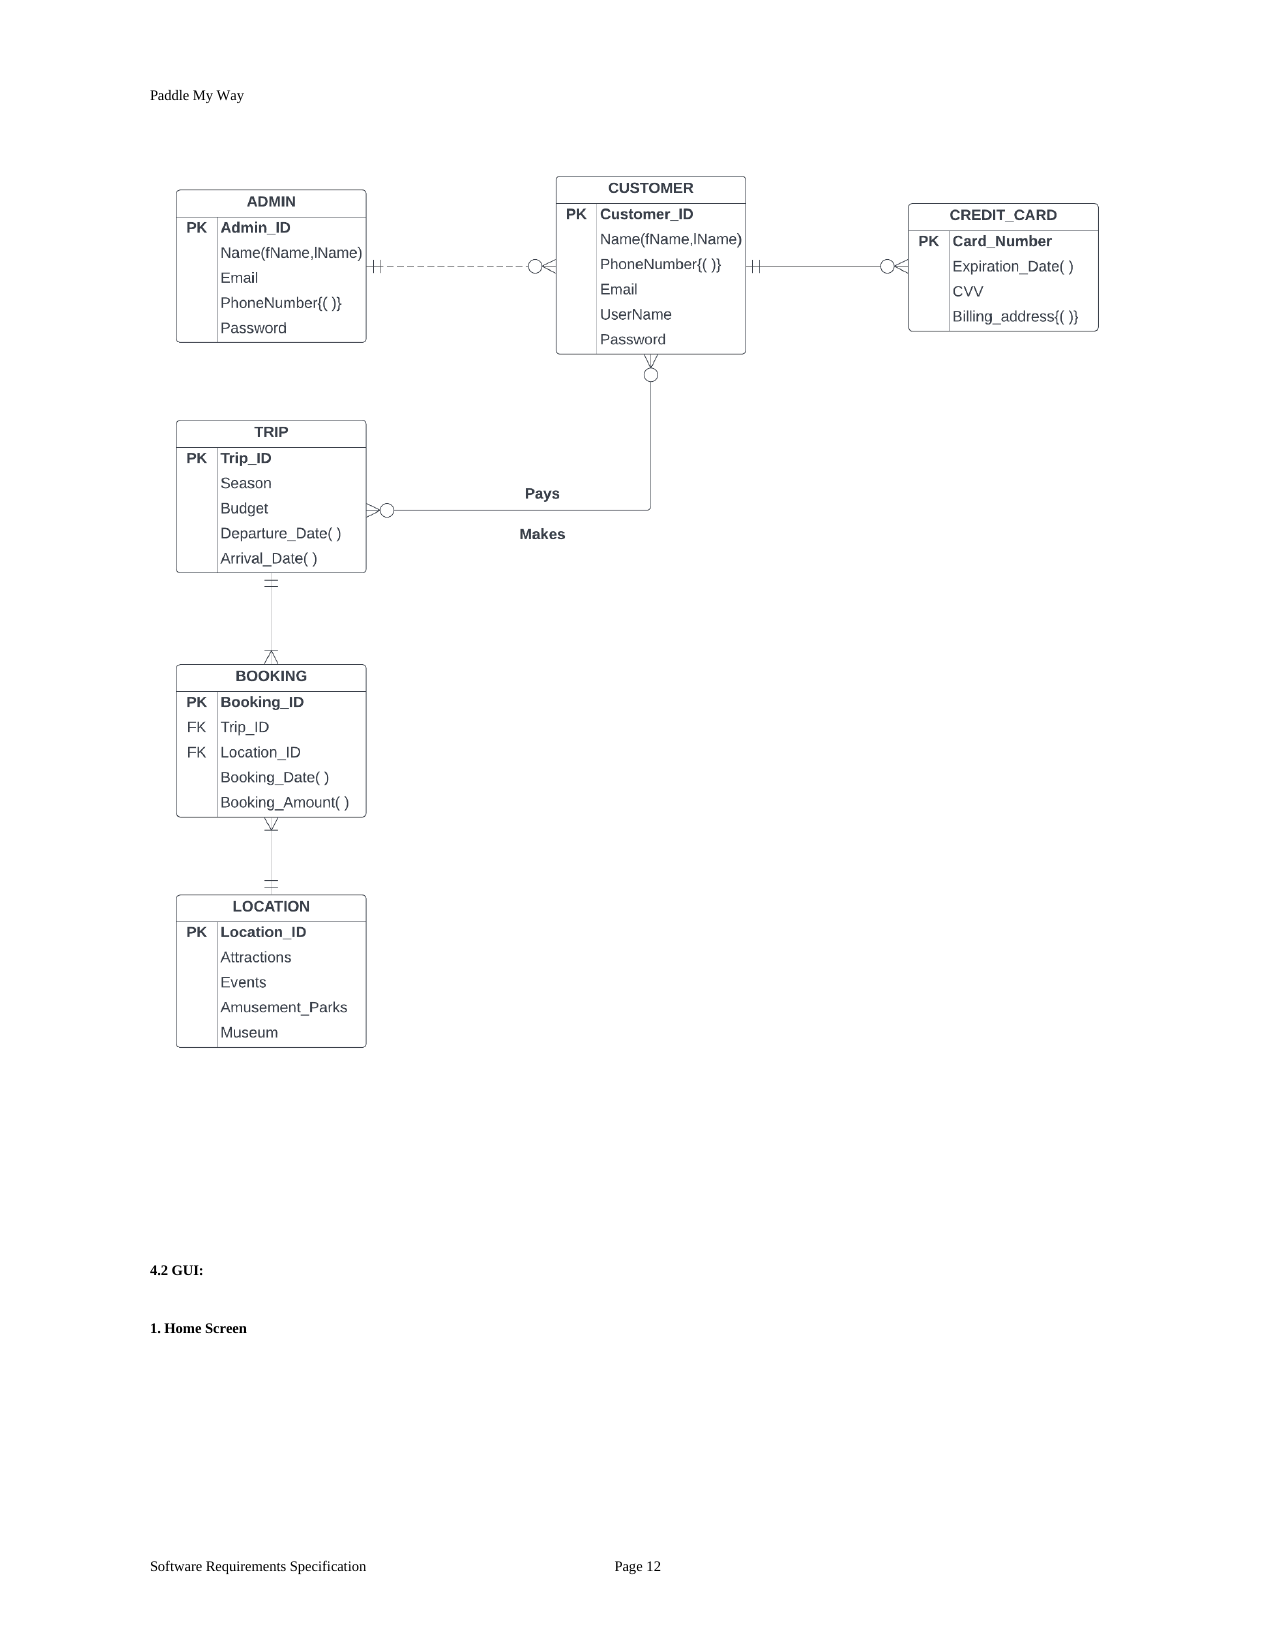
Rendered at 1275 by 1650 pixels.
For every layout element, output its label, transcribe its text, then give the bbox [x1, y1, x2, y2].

text 4.2 GUI: [150, 1249, 1125, 1278]
picture [149, 150, 1125, 1074]
text 1. Home Screen [150, 1308, 1125, 1336]
